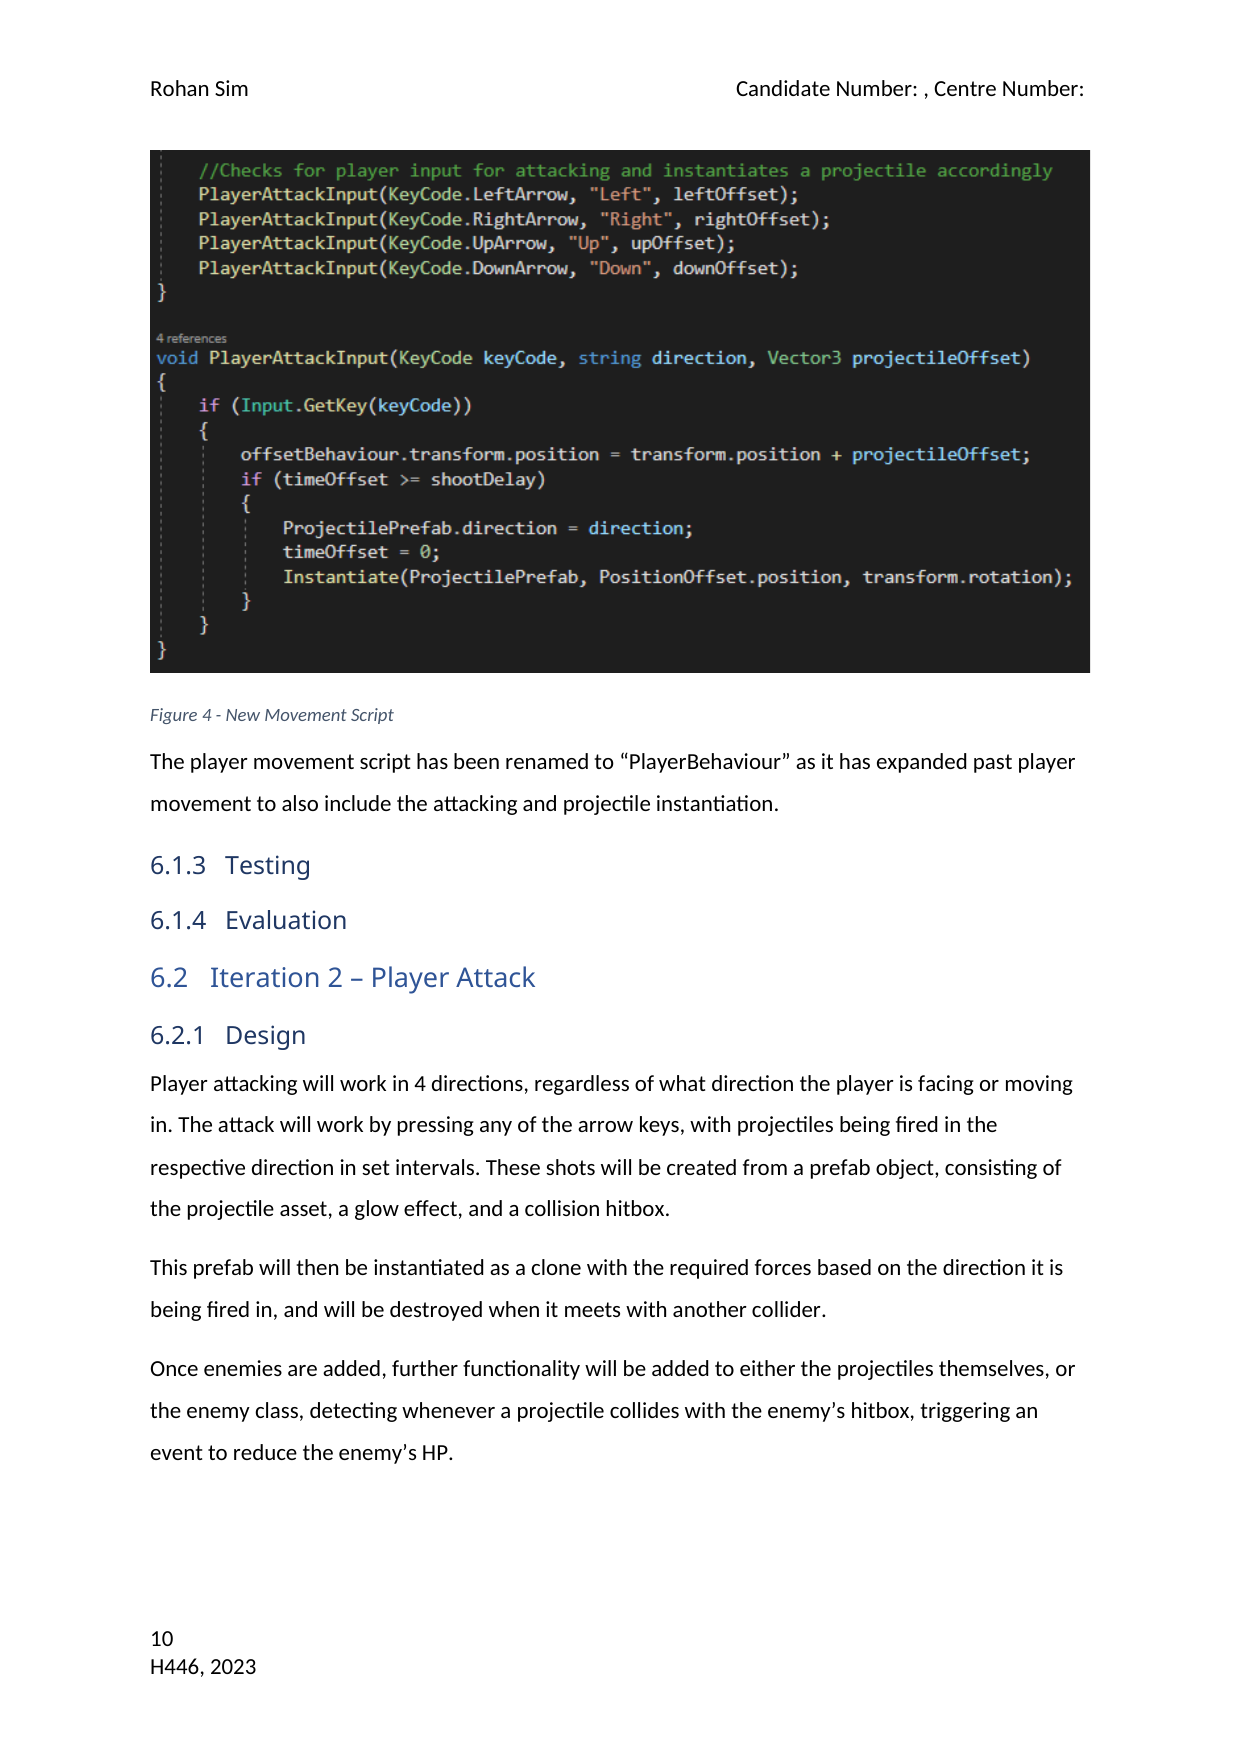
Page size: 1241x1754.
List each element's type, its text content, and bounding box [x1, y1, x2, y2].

subtitle Design [150, 1018, 1090, 1052]
subtitle Evaluation [150, 903, 1090, 937]
subtitle Iteration 2 – Player Attack [150, 958, 1090, 995]
text Figure 4 - New Movement Script [150, 703, 1090, 726]
subtitle Testing [150, 848, 1090, 882]
text Once enemies are added, further functionality will be added to either the projectiles themselves, or the enemy class, detecting whenever a projectile collides with the enemy’s hitbox, triggering an event to reduce the enemy’s HP. [150, 1354, 1090, 1466]
picture [150, 150, 1091, 673]
text Player attacking will work in 4 directions, regardless of what direction the player is facing or moving in. The attack will work by pressing any of the arrow keys, with projectiles being fired in the respective direction in set intervals. These shots will be created from a prefab object, consisting of the projectile asset, a glow effect, and a collision hitbox. [150, 1069, 1090, 1223]
text This prefab will then be instantiated as a clone with the required forces based on the direction it is being fired in, and will be destroyed when it meets with another collider. [150, 1253, 1090, 1323]
text The player movement script has been renamed to “PlayerBehaviour” as it has expanded past player movement to also include the attacking and projectile instantiation. [150, 747, 1090, 817]
